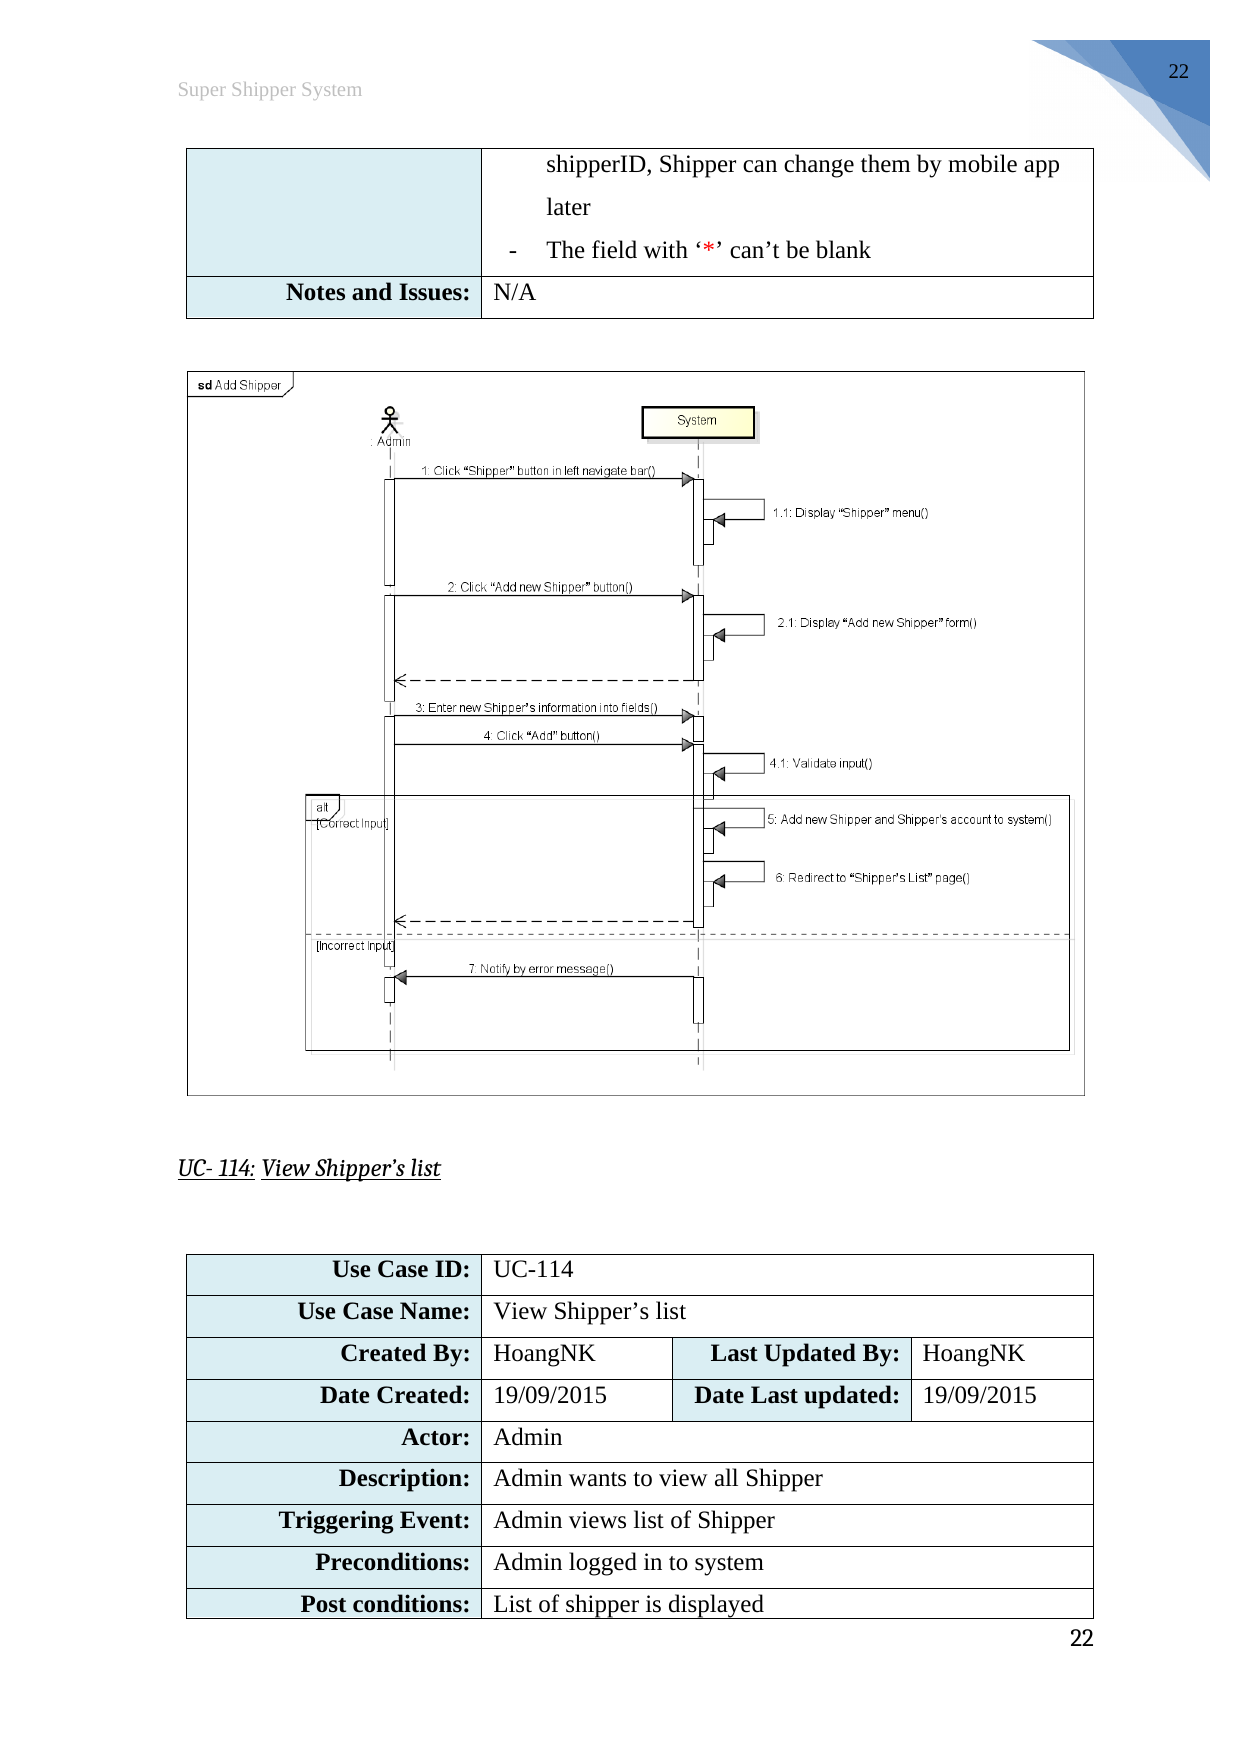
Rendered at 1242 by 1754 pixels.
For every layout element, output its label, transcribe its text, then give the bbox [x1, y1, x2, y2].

table_cell Use Case Name: [187, 1296, 481, 1337]
table_header Use Case ID: [187, 1255, 481, 1295]
table_header UC-114 [482, 1255, 1093, 1295]
table_cell Description: [187, 1463, 481, 1504]
table_cell N/A [482, 277, 1093, 317]
table_cell Date Last updated: [673, 1380, 911, 1421]
subtitle UC- 114: View Shipper’s list [177, 1154, 1094, 1183]
picture [177, 361, 1094, 1105]
table_cell Preconditions: [187, 1547, 481, 1588]
table_cell HoangNK [912, 1338, 1093, 1379]
table_cell Triggering Event: [187, 1505, 481, 1546]
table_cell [482, 149, 1093, 276]
table_cell Admin logged in to system [482, 1547, 1093, 1588]
table_cell View Shipper’s list [482, 1296, 1093, 1337]
table_cell Last Updated By: [673, 1338, 911, 1379]
table_cell Notes and Issues: [187, 277, 481, 317]
table_cell Admin [482, 1422, 1093, 1462]
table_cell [187, 149, 481, 276]
table_cell Date Created: [187, 1380, 481, 1421]
table_cell 19/09/2015 [912, 1380, 1093, 1421]
table_cell Post conditions: [187, 1589, 481, 1617]
table_cell HoangNK [482, 1338, 672, 1379]
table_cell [482, 1589, 1093, 1617]
picture [1029, 40, 1210, 182]
table_cell Actor: [187, 1422, 481, 1462]
table_cell Created By: [187, 1338, 481, 1379]
table_cell Admin wants to view all Shipper [482, 1463, 1093, 1504]
table_cell 19/09/2015 [482, 1380, 672, 1421]
table_cell Admin views list of Shipper [482, 1505, 1093, 1546]
